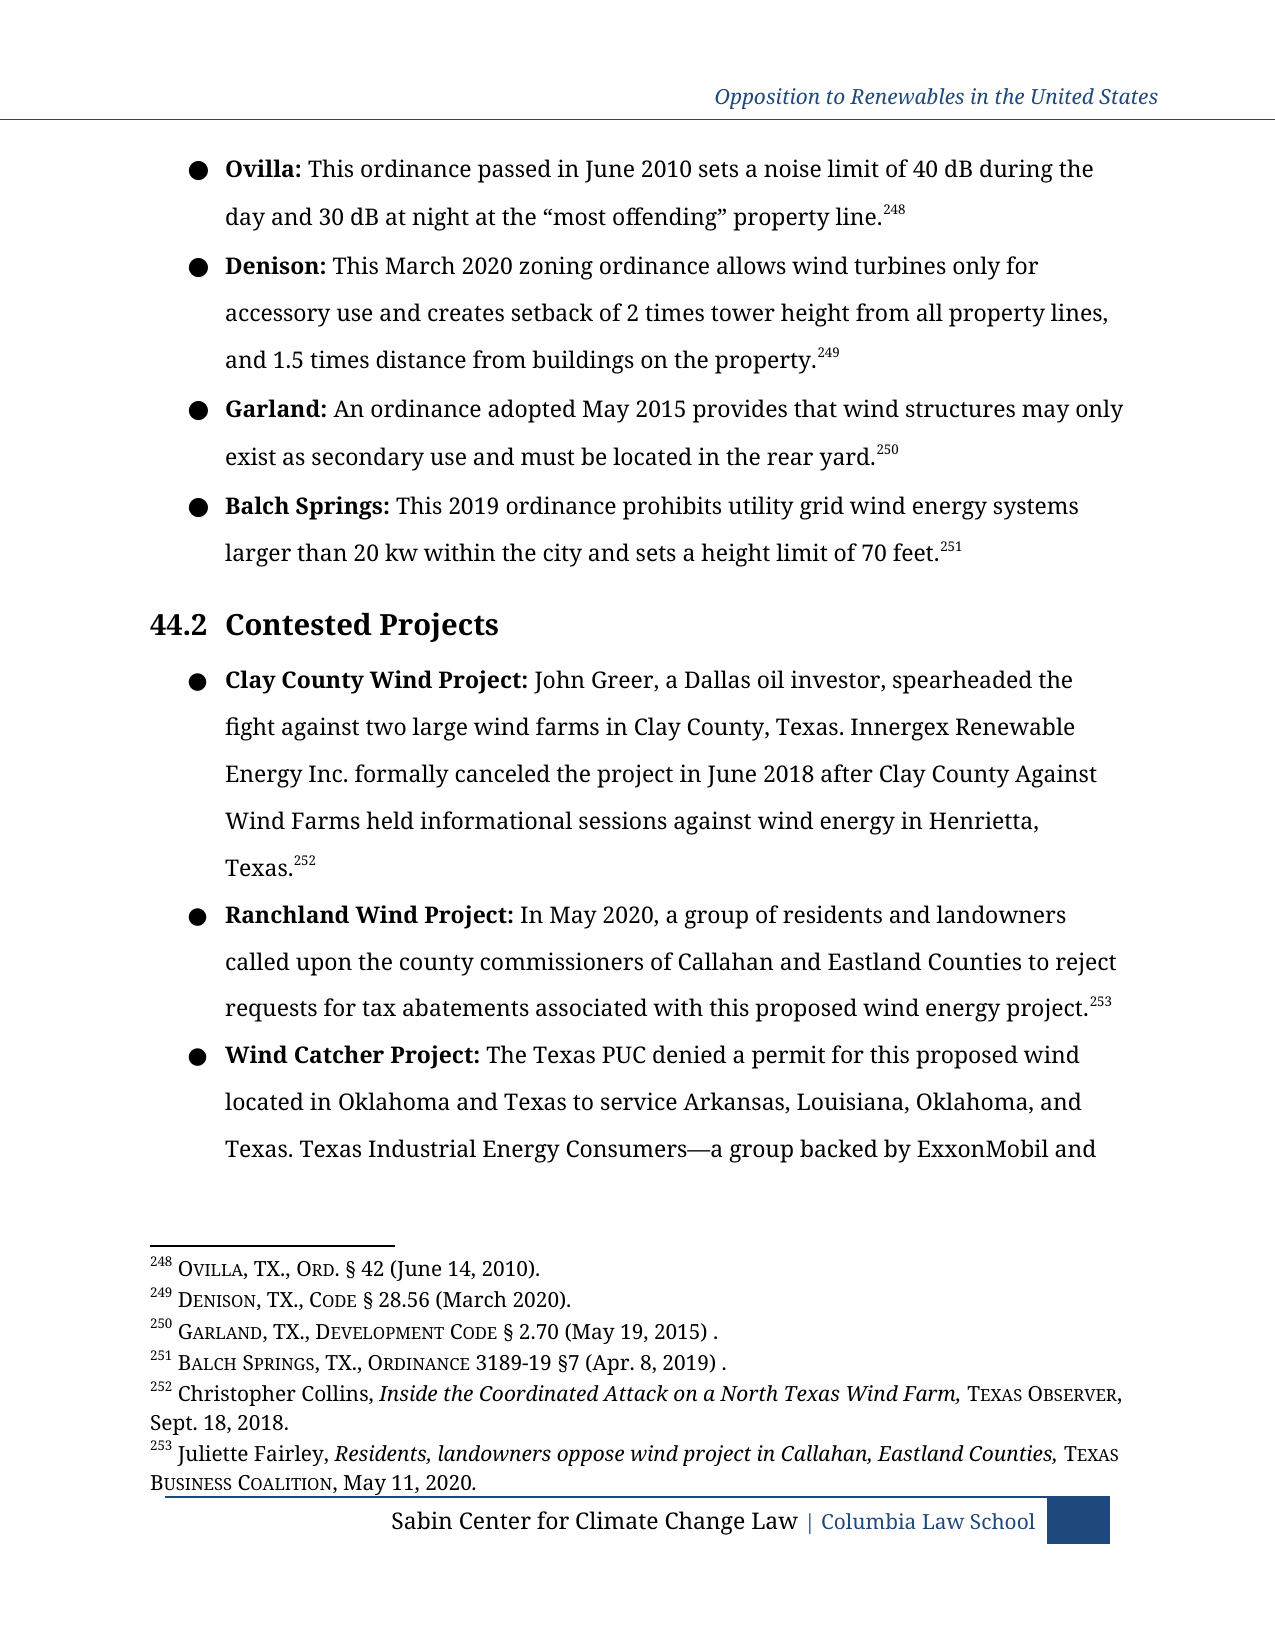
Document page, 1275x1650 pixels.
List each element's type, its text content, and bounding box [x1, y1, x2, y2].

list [187, 1039, 1125, 1164]
list Ranchland Wind Project: In May 2020, a group of residents and landowners called upon the county commissioners of Callahan and Eastland Counties to reject requests for tax abatements associated with this proposed wind energy project. [187, 898, 1125, 1023]
list Denison: This March 2020 zoning ordinance allows wind turbines only for accessory use and creates setback of 2 times tower height from all property lines, and 1.5 times distance from buildings on the property. [187, 247, 1125, 375]
list Balch Springs: This 2019 ordinance prohibits utility grid wind energy systems larger than 20 kw within the city and sets a height limit of 70 feet. [187, 487, 1125, 568]
subtitle Contested Projects [150, 605, 1125, 644]
list Ovilla: This ordinance passed in June 2010 sets a noise limit of 40 dB during the day and 30 dB at night at the “most offending” property line. [187, 151, 1125, 232]
list Clay County Wind Project: John Greer, a Dallas oil investor, spearheaded the fight against two large wind farms in Clay County, Texas. Innergex Renewable Energy Inc. formally canceled the project in June 2018 after Clay County Against Wind Farms held informational sessions against wind energy in Henrietta, Texas. [187, 664, 1125, 883]
list Garland: An ordinance adopted May 2015 provides that wind structures may only exist as secondary use and must be located in the rear yard. [187, 391, 1125, 472]
